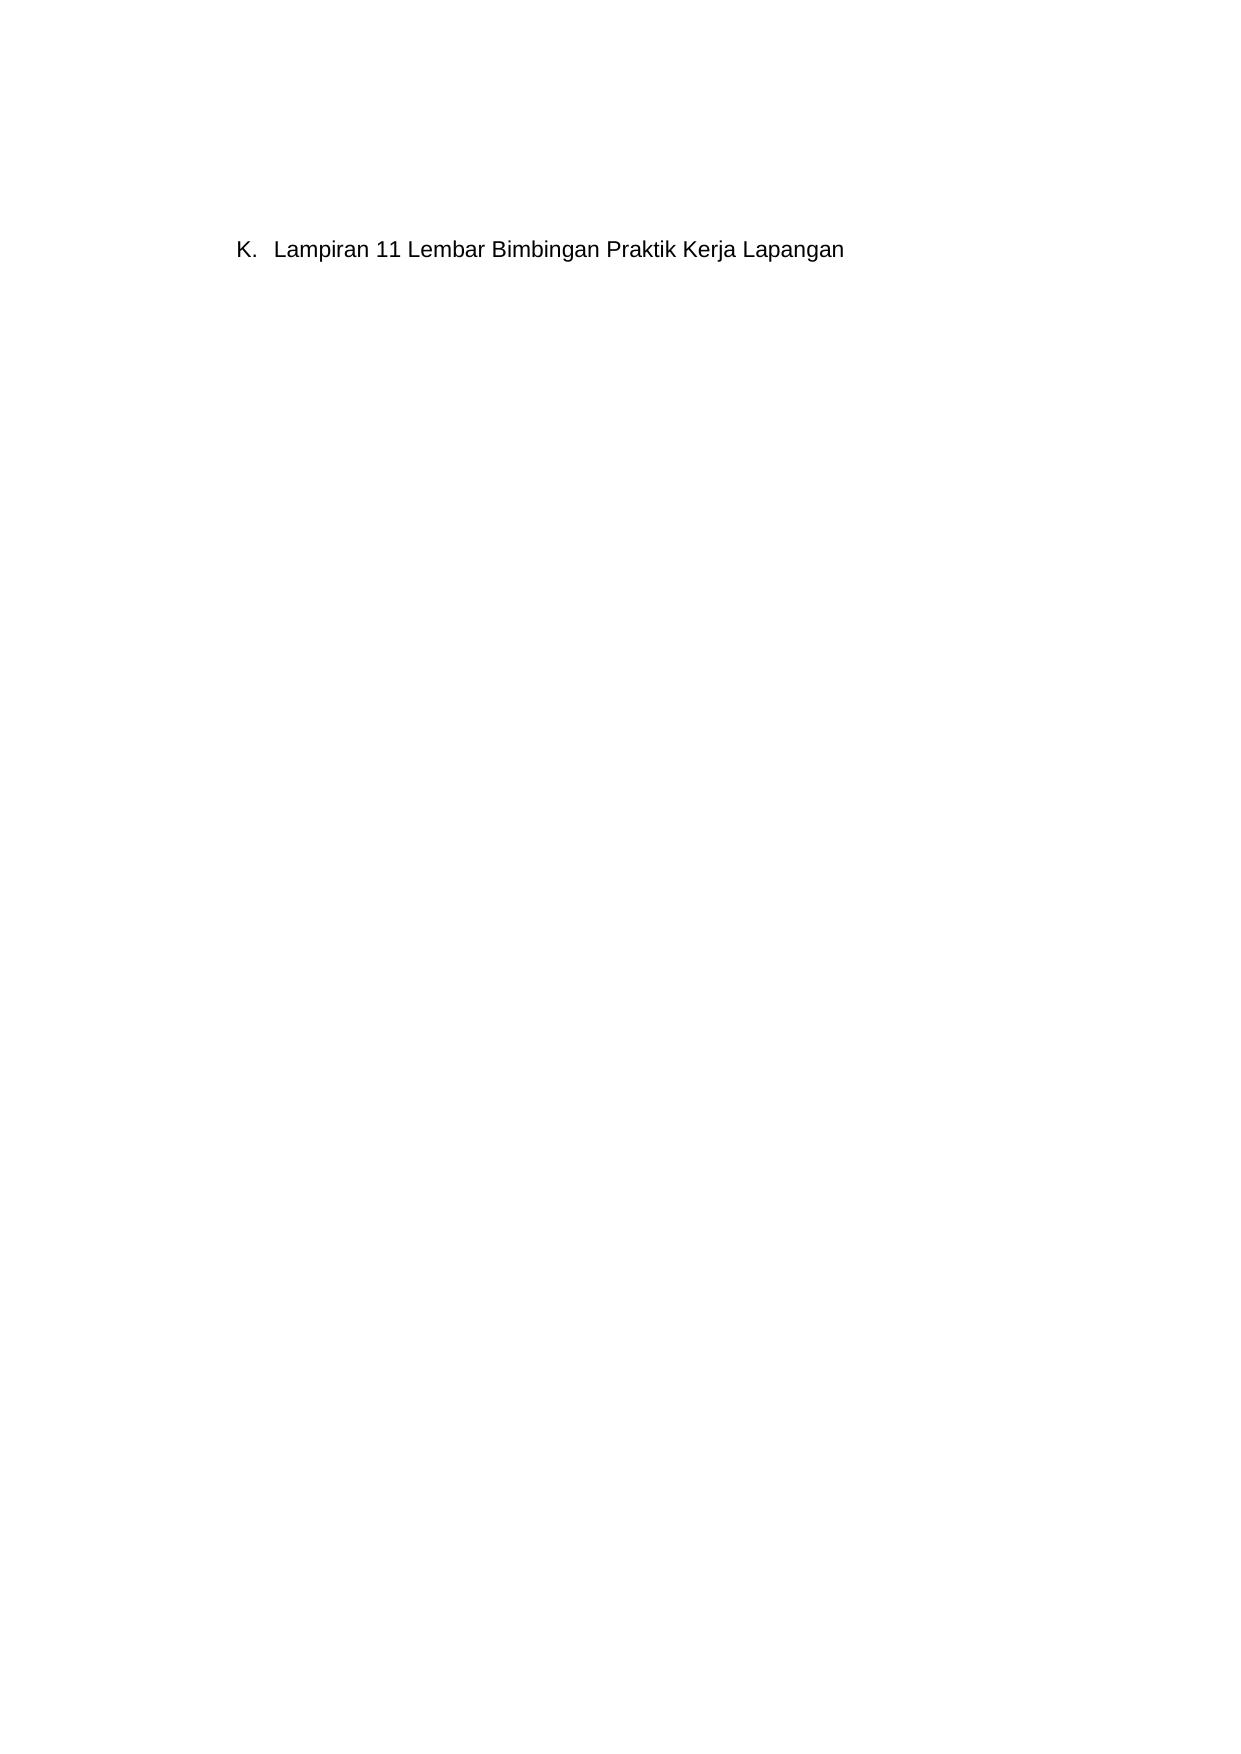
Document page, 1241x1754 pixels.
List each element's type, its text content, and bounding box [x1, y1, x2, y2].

title Lampiran 11 Lembar Bimbingan Praktik Kerja Lapangan [236, 236, 1063, 263]
